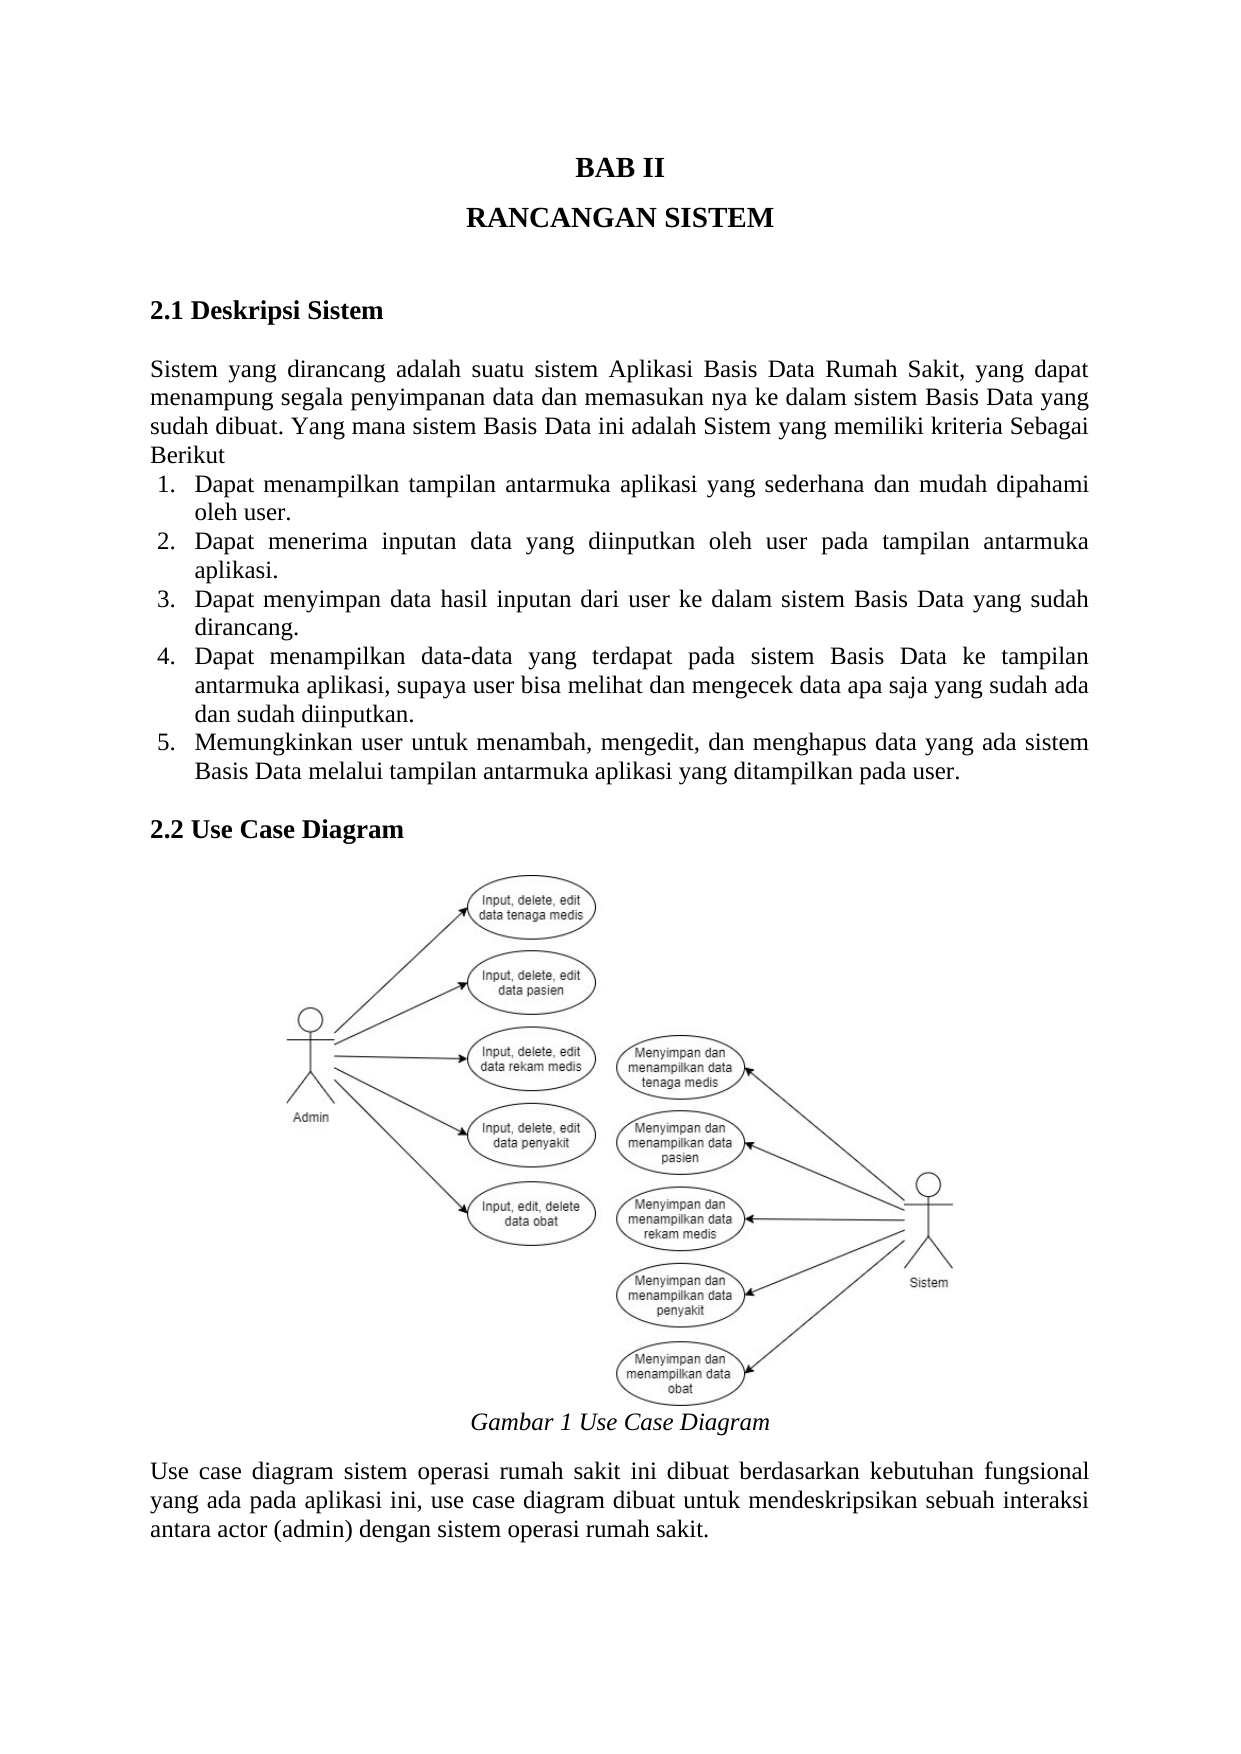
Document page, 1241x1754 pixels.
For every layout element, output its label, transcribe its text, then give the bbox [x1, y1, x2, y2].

text Use case diagram sistem operasi rumah sakit ini dibuat berdasarkan kebutuhan fungsional yang ada pada aplikasi ini, use case diagram dibuat untuk mendeskripsikan sebuah interaksi antara actor (admin) dengan sistem operasi rumah sakit. [150, 1456, 1090, 1542]
subtitle BAB II [150, 150, 1090, 183]
text Sistem yang dirancang adalah suatu sistem Aplikasi Basis Data Rumah Sakit, yang dapat menampung segala penyimpanan data dan memasukan nya ke dalam sistem Basis Data yang sudah dibuat. Yang mana sistem Basis Data ini adalah Sistem yang memiliki kriteria Sebagai Berikut [150, 354, 1090, 469]
list Dapat menerima inputan data yang diinputkan oleh user pada tampilan antarmuka aplikasi. [157, 526, 1090, 584]
text Gambar 1 Use Case Diagram [150, 1407, 1090, 1435]
subtitle RANCANGAN SISTEM [150, 200, 1090, 234]
list Dapat menyimpan data hasil inputan dari user ke dalam sistem Basis Data yang sudah dirancang. [157, 584, 1090, 641]
list Memungkinkan user untuk menambah, mengedit, dan menghapus data yang ada sistem Basis Data melalui tampilan antarmuka aplikasi yang ditampilkan pada user. [157, 727, 1090, 785]
subtitle 2.1 Deskripsi Sistem [150, 294, 1090, 325]
list Dapat menampilkan tampilan antarmuka aplikasi yang sederhana dan mudah dipahami oleh user. [157, 469, 1090, 526]
list Dapat menampilkan data-data yang terdapat pada sistem Basis Data ke tampilan antarmuka aplikasi, supaya user bisa melihat dan mengecek data apa saja yang sudah ada dan sudah diinputkan. [157, 641, 1090, 727]
picture [286, 875, 954, 1407]
subtitle 2.2 Use Case Diagram [150, 814, 1090, 845]
